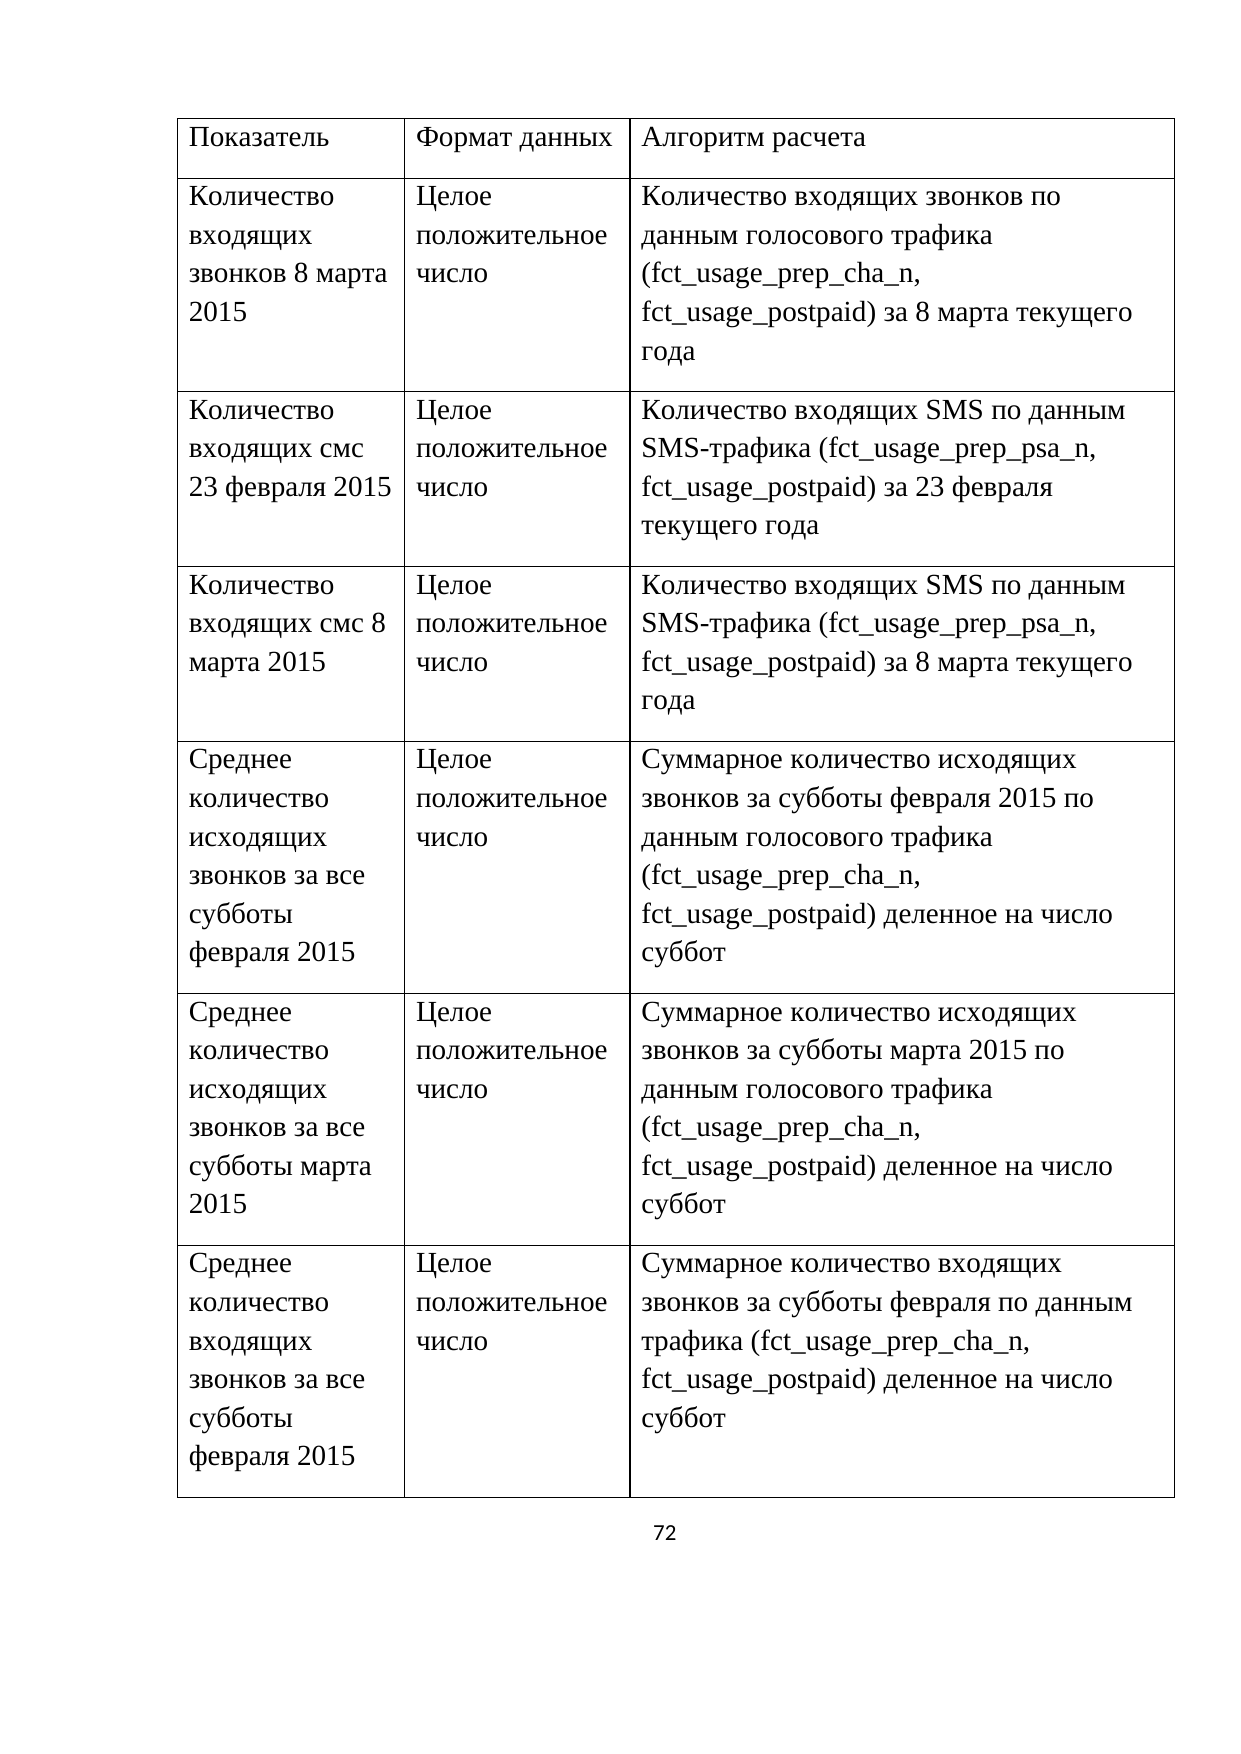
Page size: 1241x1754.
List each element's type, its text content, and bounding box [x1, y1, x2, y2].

table_cell Количество входящих звонков по данным голосового трафика (fct_usage_prep_cha_n, fct_usage_postpaid) за 8 марта текущего года [631, 179, 1174, 391]
table_cell Количество входящих звонков 8 марта 2015 [178, 179, 404, 391]
table_cell Целое положительное число [405, 392, 629, 566]
table_header Алгоритм расчета [631, 119, 1174, 177]
table_cell Среднее количество входящих звонков за все субботы февраля 2015 [178, 1246, 404, 1497]
table_header Показатель [178, 119, 404, 177]
table_header Формат данных [405, 119, 629, 177]
table_cell Среднее количество исходящих звонков за все субботы февраля 2015 [178, 742, 404, 993]
table_cell Суммарное количество входящих звонков за субботы февраля по данным трафика (fct_usage_prep_cha_n, fct_usage_postpaid) деленное на число суббот [631, 1246, 1174, 1497]
table_cell Целое положительное число [405, 179, 629, 391]
table_cell Целое положительное число [405, 1246, 629, 1497]
table_cell Количество входящих SMS по данным SMS-трафика (fct_usage_prep_psa_n, fct_usage_postpaid) за 23 февраля текущего года [631, 392, 1174, 566]
table_cell Среднее количество исходящих звонков за все субботы марта 2015 [178, 994, 404, 1244]
table_cell Целое положительное число [405, 994, 629, 1244]
table_cell Количество входящих SMS по данным SMS-трафика (fct_usage_prep_psa_n, fct_usage_postpaid) за 8 марта текущего года [631, 567, 1174, 741]
table_cell Количество входящих смс 23 февраля 2015 [178, 392, 404, 566]
table_cell Целое положительное число [405, 567, 629, 741]
table_cell Суммарное количество исходящих звонков за субботы февраля 2015 по данным голосового трафика (fct_usage_prep_cha_n, fct_usage_postpaid) деленное на число суббот [631, 742, 1174, 993]
table_cell Целое положительное число [405, 742, 629, 993]
table_cell Суммарное количество исходящих звонков за субботы марта 2015 по данным голосового трафика (fct_usage_prep_cha_n, fct_usage_postpaid) деленное на число суббот [631, 994, 1174, 1244]
table_cell Количество входящих смс 8 марта 2015 [178, 567, 404, 741]
